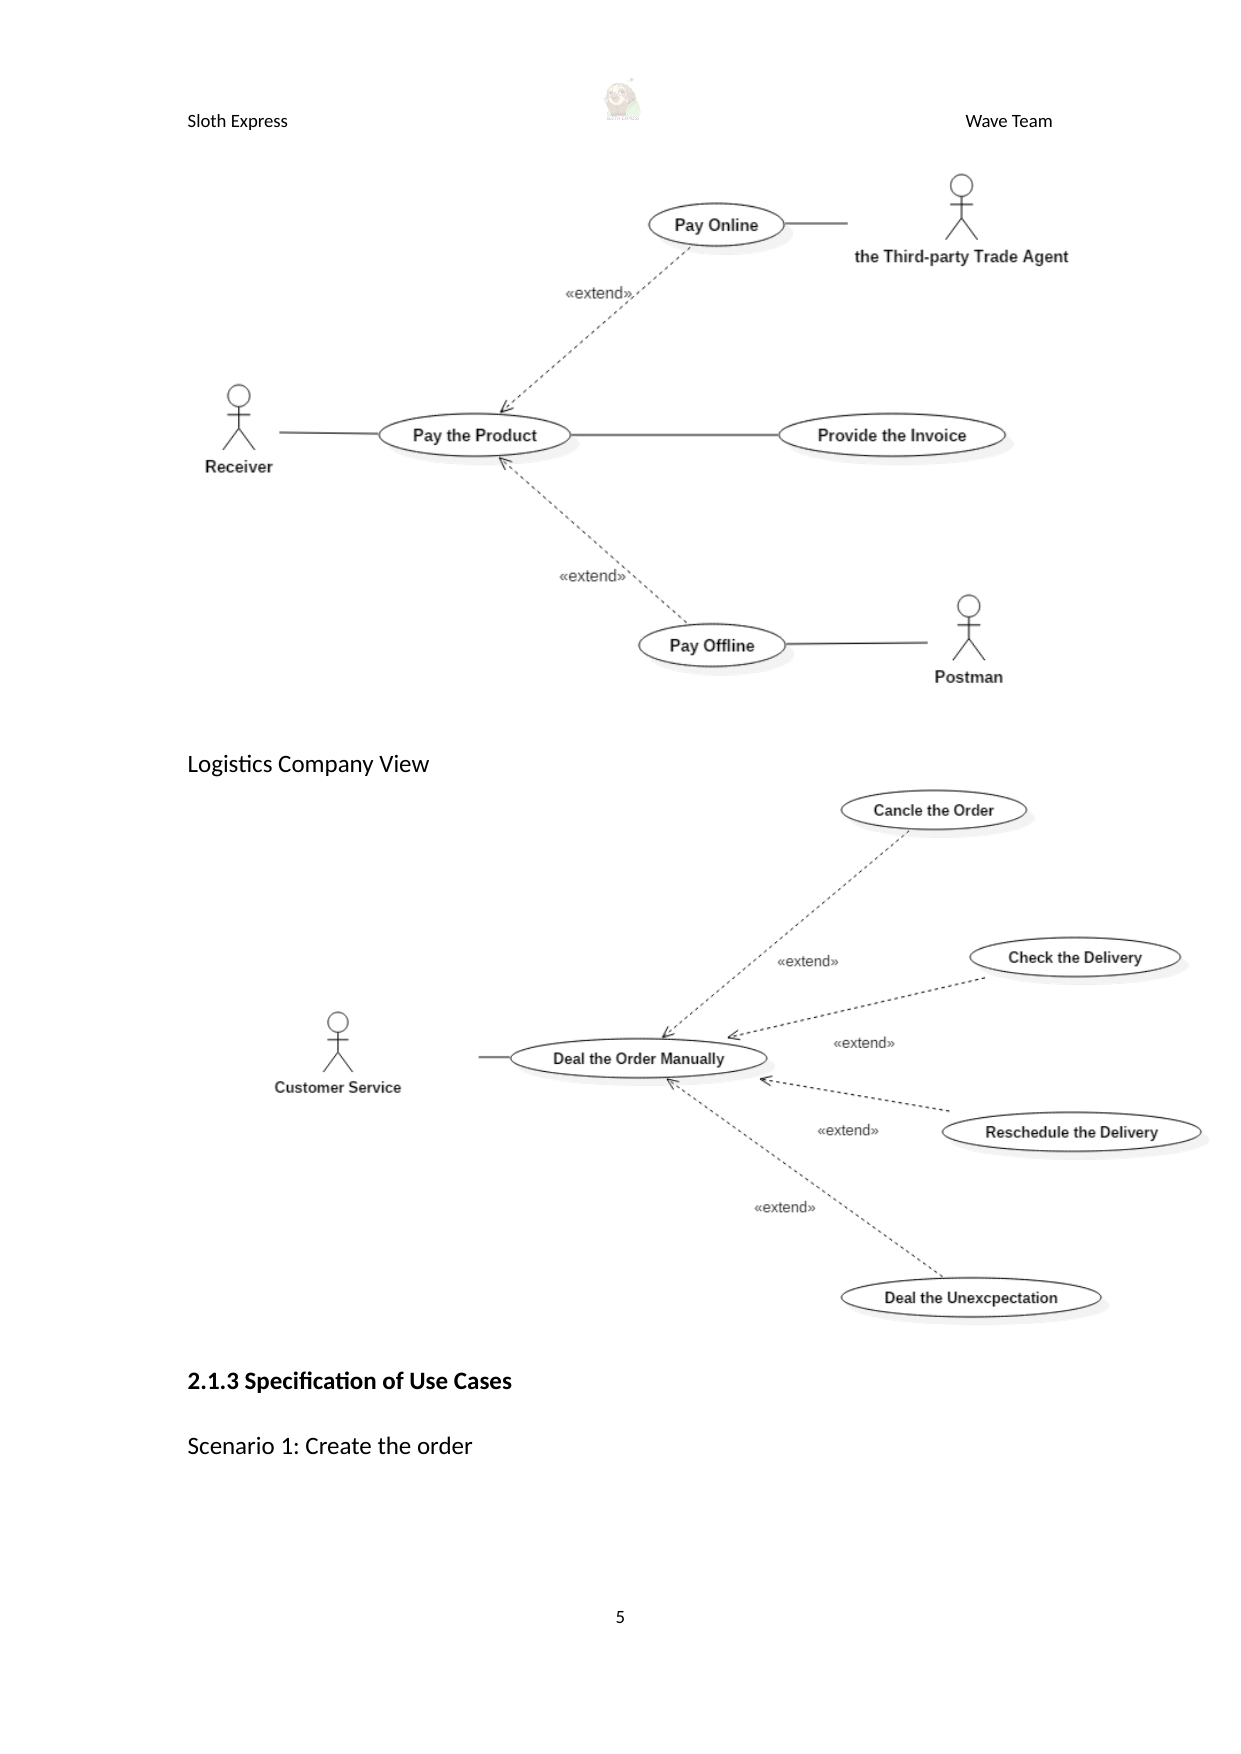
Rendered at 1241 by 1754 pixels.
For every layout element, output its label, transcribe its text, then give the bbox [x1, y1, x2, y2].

picture [595, 70, 645, 127]
text Logistics Company View [187, 747, 1053, 779]
picture [187, 162, 1124, 743]
text 2.1.3 Specification of Use Cases [187, 1364, 1053, 1397]
text Scenario 1: Create the order [187, 1429, 1053, 1462]
picture [187, 779, 1241, 1363]
